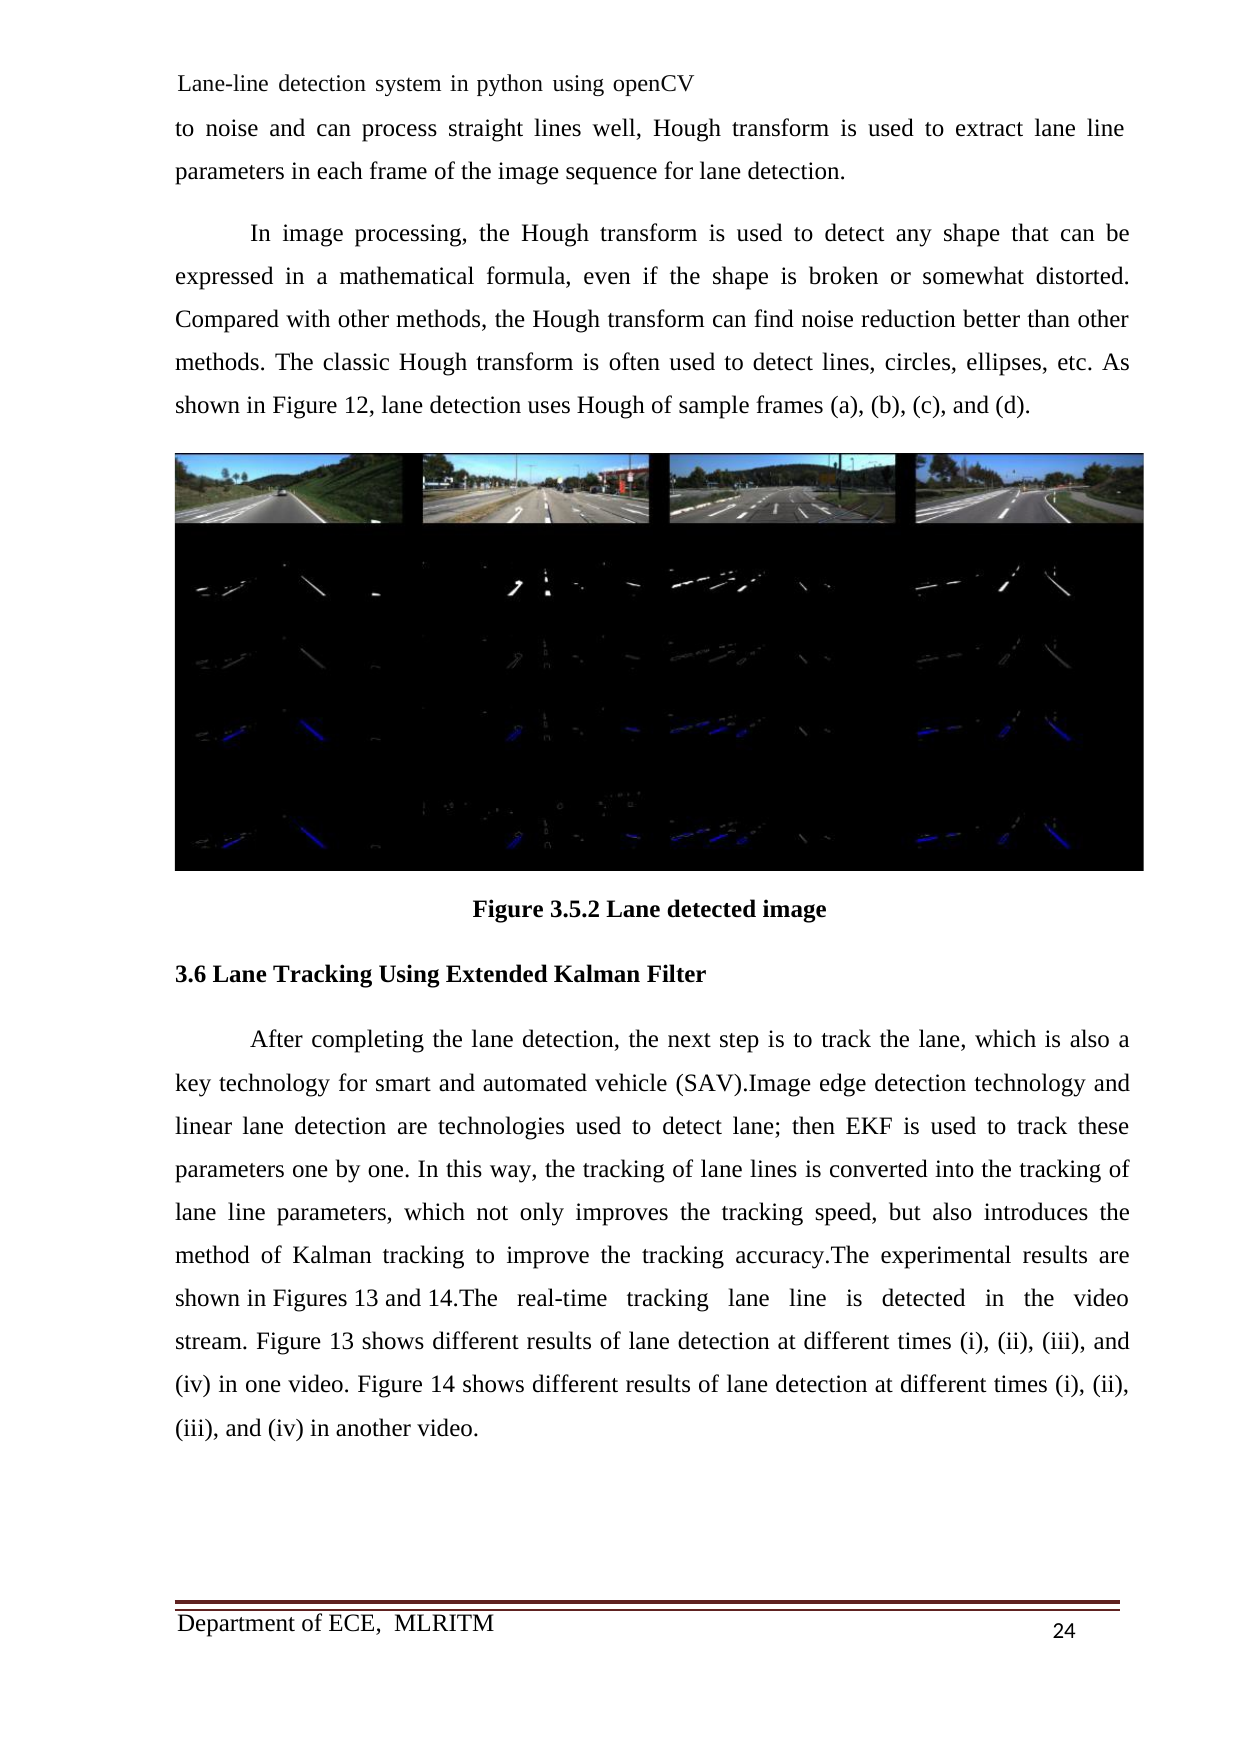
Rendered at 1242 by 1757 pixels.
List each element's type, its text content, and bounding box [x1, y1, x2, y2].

text After completing the lane detection, the next step is to track the lane, which is also a key technology for smart and automated vehicle (SAV).Image edge detection technology and linear lane detection are technologies used to detect lane; then EKF is used to track these parameters one by one. In this way, the tracking of lane lines is converted into the tracking of lane line parameters, which not only improves the tracking speed, but also introduces the method of Kalman tracking to improve the tracking accuracy.The experimental results are shown in Figures 13 and 14.The real-time tracking lane line is detected in the video stream. Figure 13 shows different results of lane detection at different times (i), (ii), (iii), and (iv) in one video. Figure 14 shows different results of lane detection at different times (i), (ii), (iii), and (iv) in another video. [175, 1024, 1130, 1441]
text 3.6 Lane Tracking Using Extended Kalman Filter [175, 959, 1164, 988]
text Figure 3.5.2 Lane detected image [472, 894, 1164, 922]
text In image processing, the Hough transform is used to detect any shape that can be expressed in a mathematical formula, even if the shape is broken or somewhat distorted. Compared with other methods, the Hough transform can find noise reduction better than other methods. The classic Hough transform is often used to detect lines, circles, ellipses, etc. As shown in Figure 12, lane detection uses Hough of sample frames (a), (b), (c), and (d). [175, 218, 1130, 419]
text to noise and can process straight lines well, Hough transform is used to extract lane line parameters in each frame of the image sequence for lane detection. [175, 113, 1129, 185]
picture [174, 453, 1144, 871]
